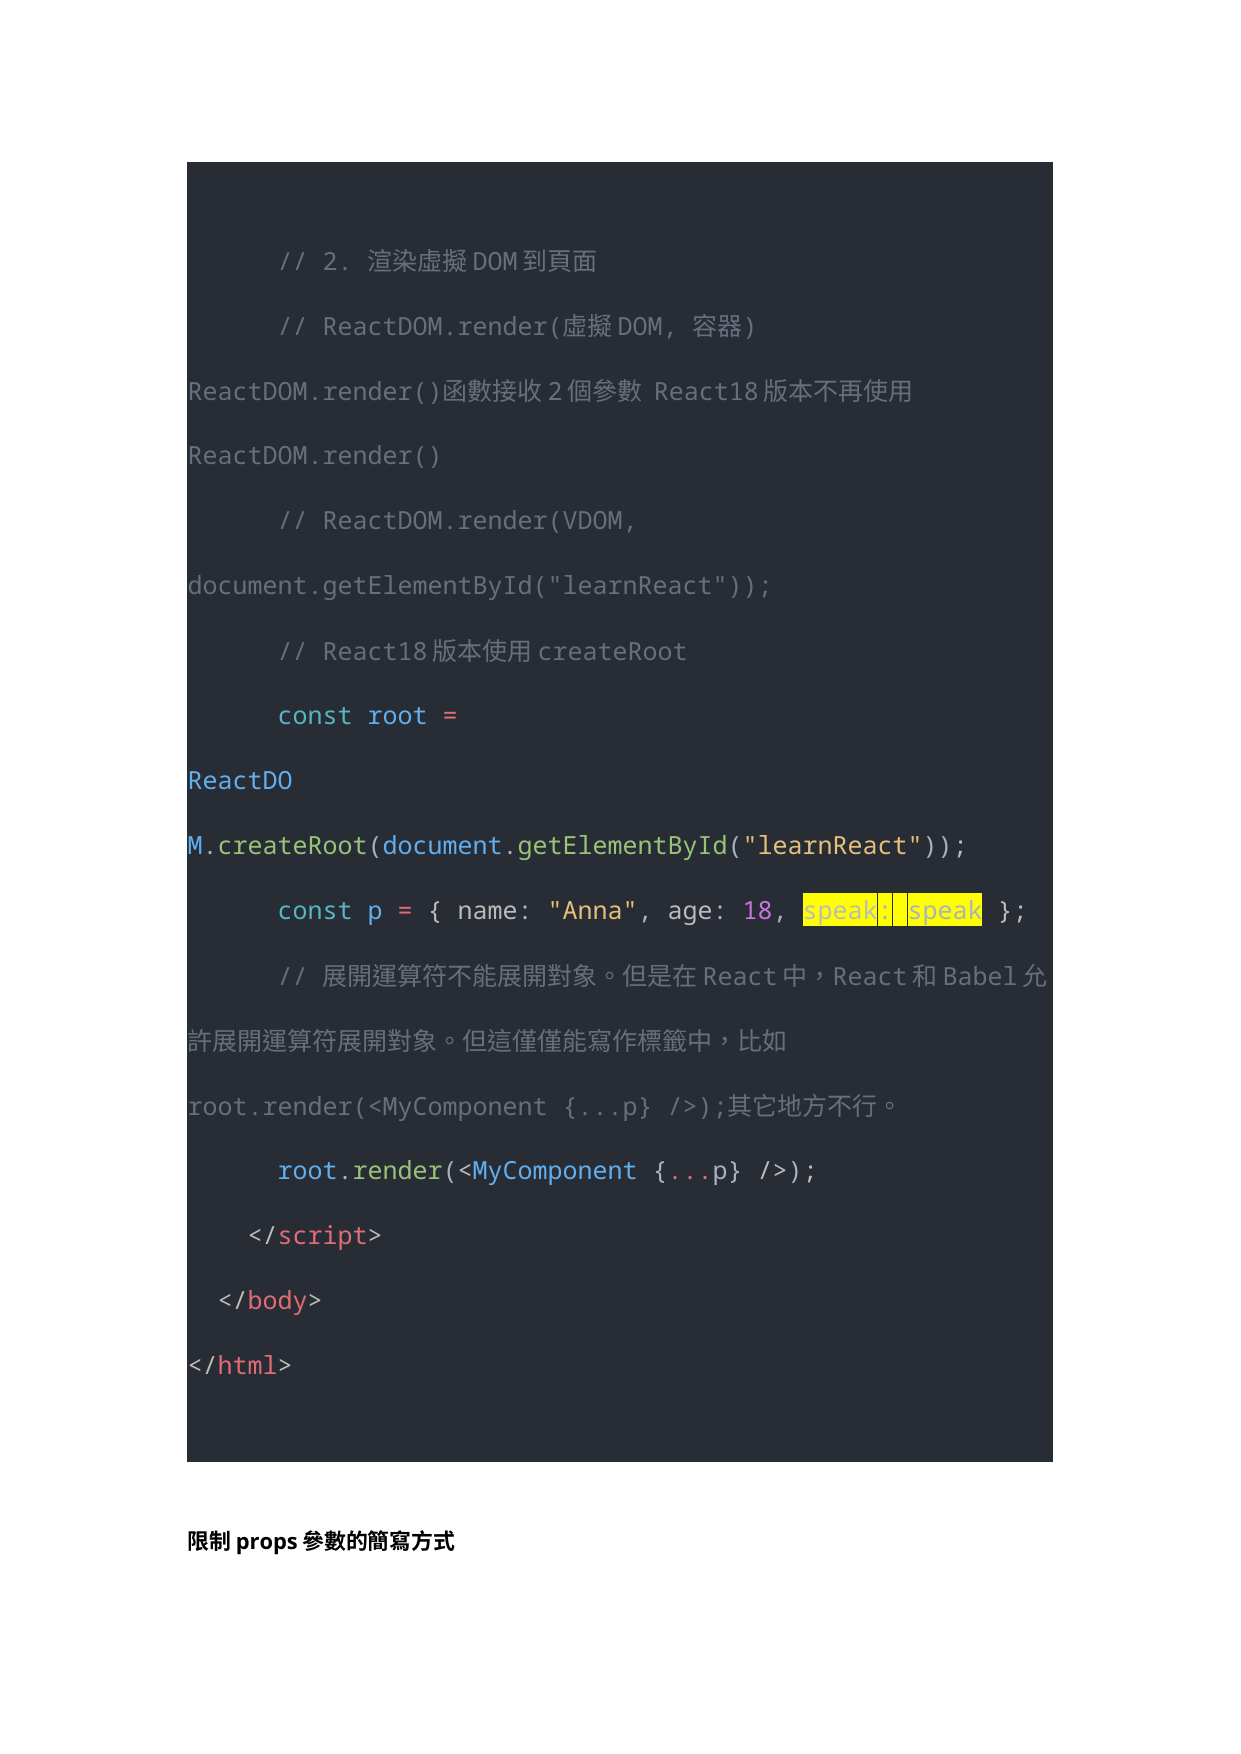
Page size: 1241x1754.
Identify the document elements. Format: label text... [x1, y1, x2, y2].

subtitle 限制props參數的簡寫方式 [187, 1524, 1053, 1556]
text // 2. 渲染虛擬DOM到頁面 [187, 227, 1053, 292]
text // 展開運算符不能展開對象。但是在React中，React和Babel允許展開運算符展開對象。但這僅僅能寫作標籤中，比如root.render(<MyComponent {...p} />);其它地方不行。 [187, 942, 1053, 1137]
text root.render(<MyComponent {...p} />); [187, 1137, 1053, 1202]
text </body> [187, 1267, 1053, 1332]
text // ReactDOM.render(虛擬DOM, 容器) ReactDOM.render()函數接收2個參數 React18版本不再使用ReactDOM.render() [187, 292, 1053, 487]
text // ReactDOM.render(VDOM, document.getElementById("learnReact")); [187, 487, 1053, 617]
text </script> [187, 1202, 1053, 1267]
text // React18版本使用createRoot [187, 617, 1053, 682]
text const p = { name: "Anna", age: 18, speak: speak }; [187, 877, 1053, 942]
text const root = ReactDOM.createRoot(document.getElementById("learnReact")); [187, 682, 1053, 877]
text </html> [187, 1332, 1053, 1397]
